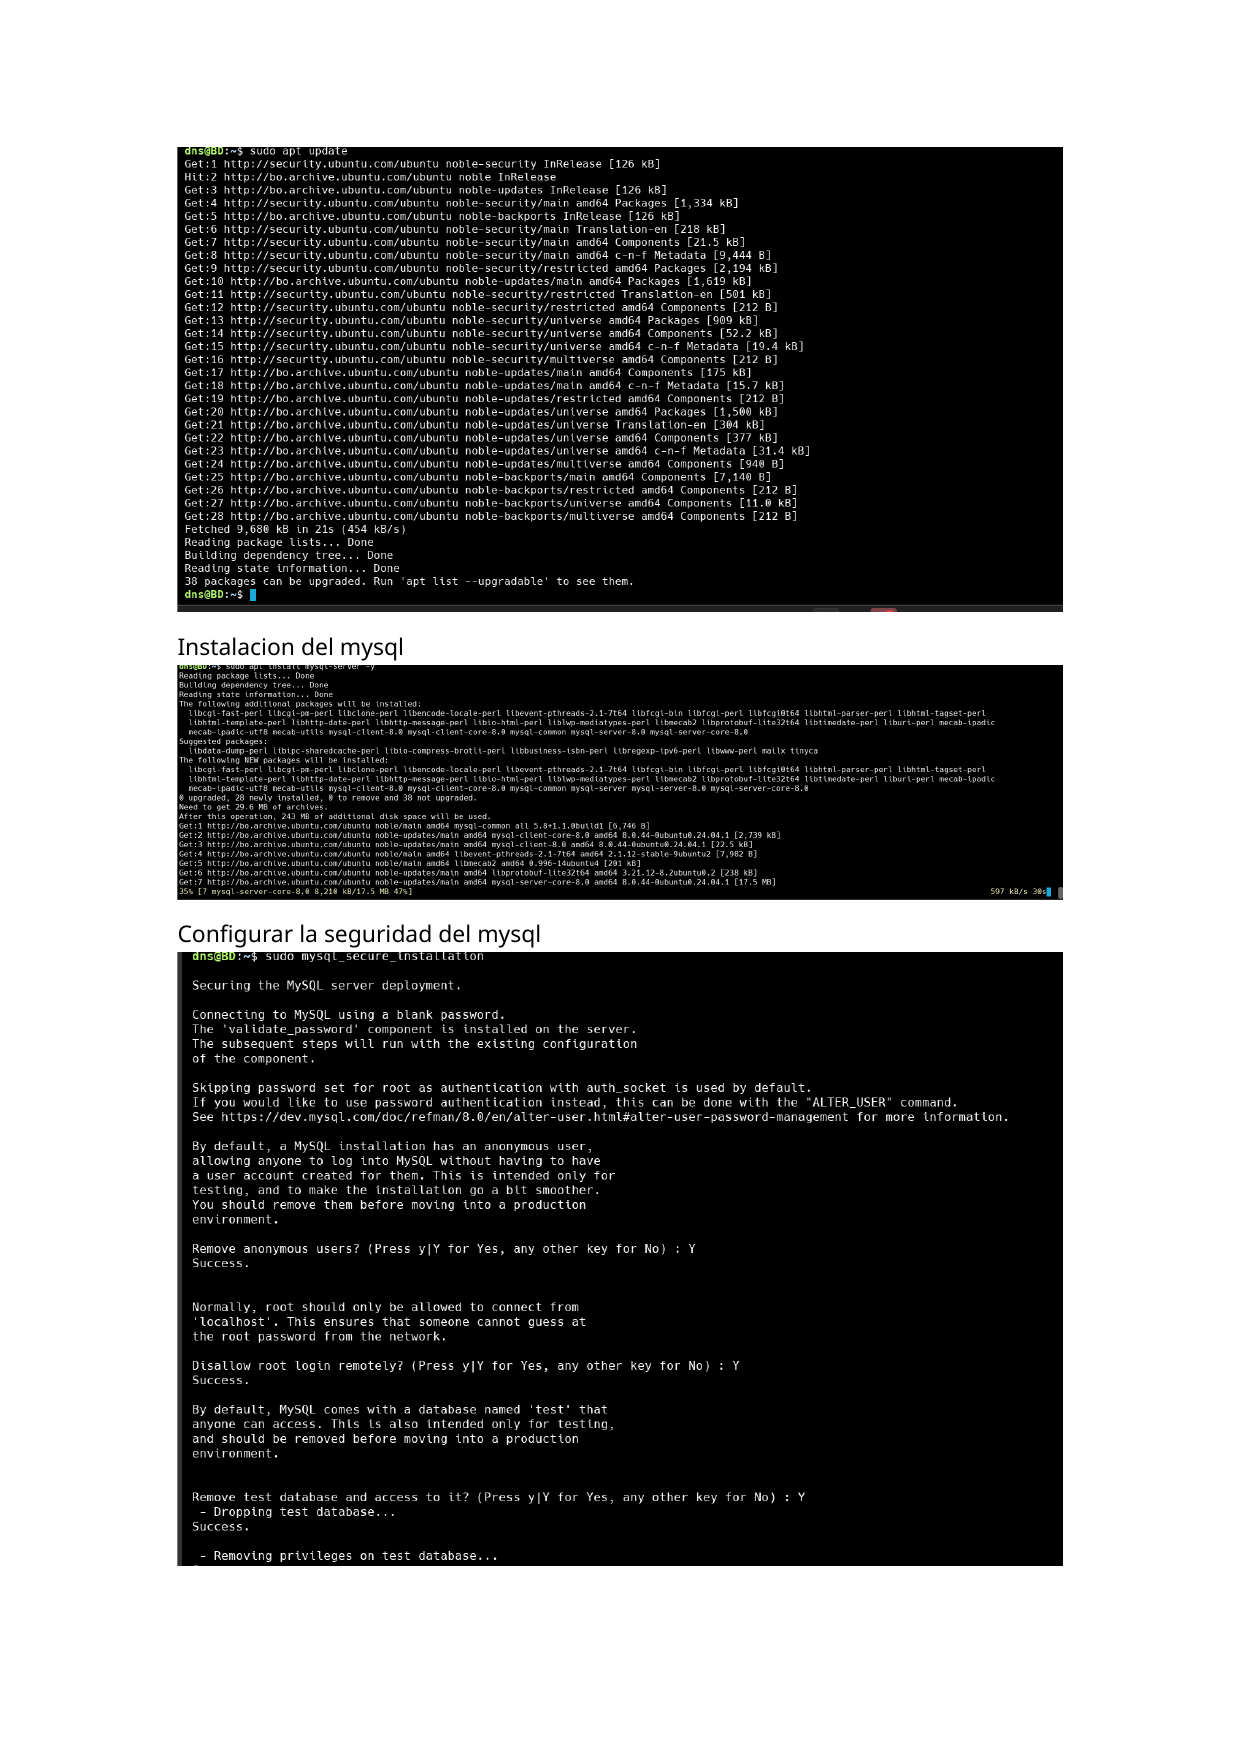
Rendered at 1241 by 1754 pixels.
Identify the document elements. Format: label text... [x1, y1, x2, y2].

picture [177, 952, 1063, 1566]
picture [177, 665, 1063, 900]
text Configurar la seguridad del mysql [177, 918, 1063, 952]
picture [177, 147, 1063, 612]
text Instalacion del mysql [177, 631, 1063, 665]
